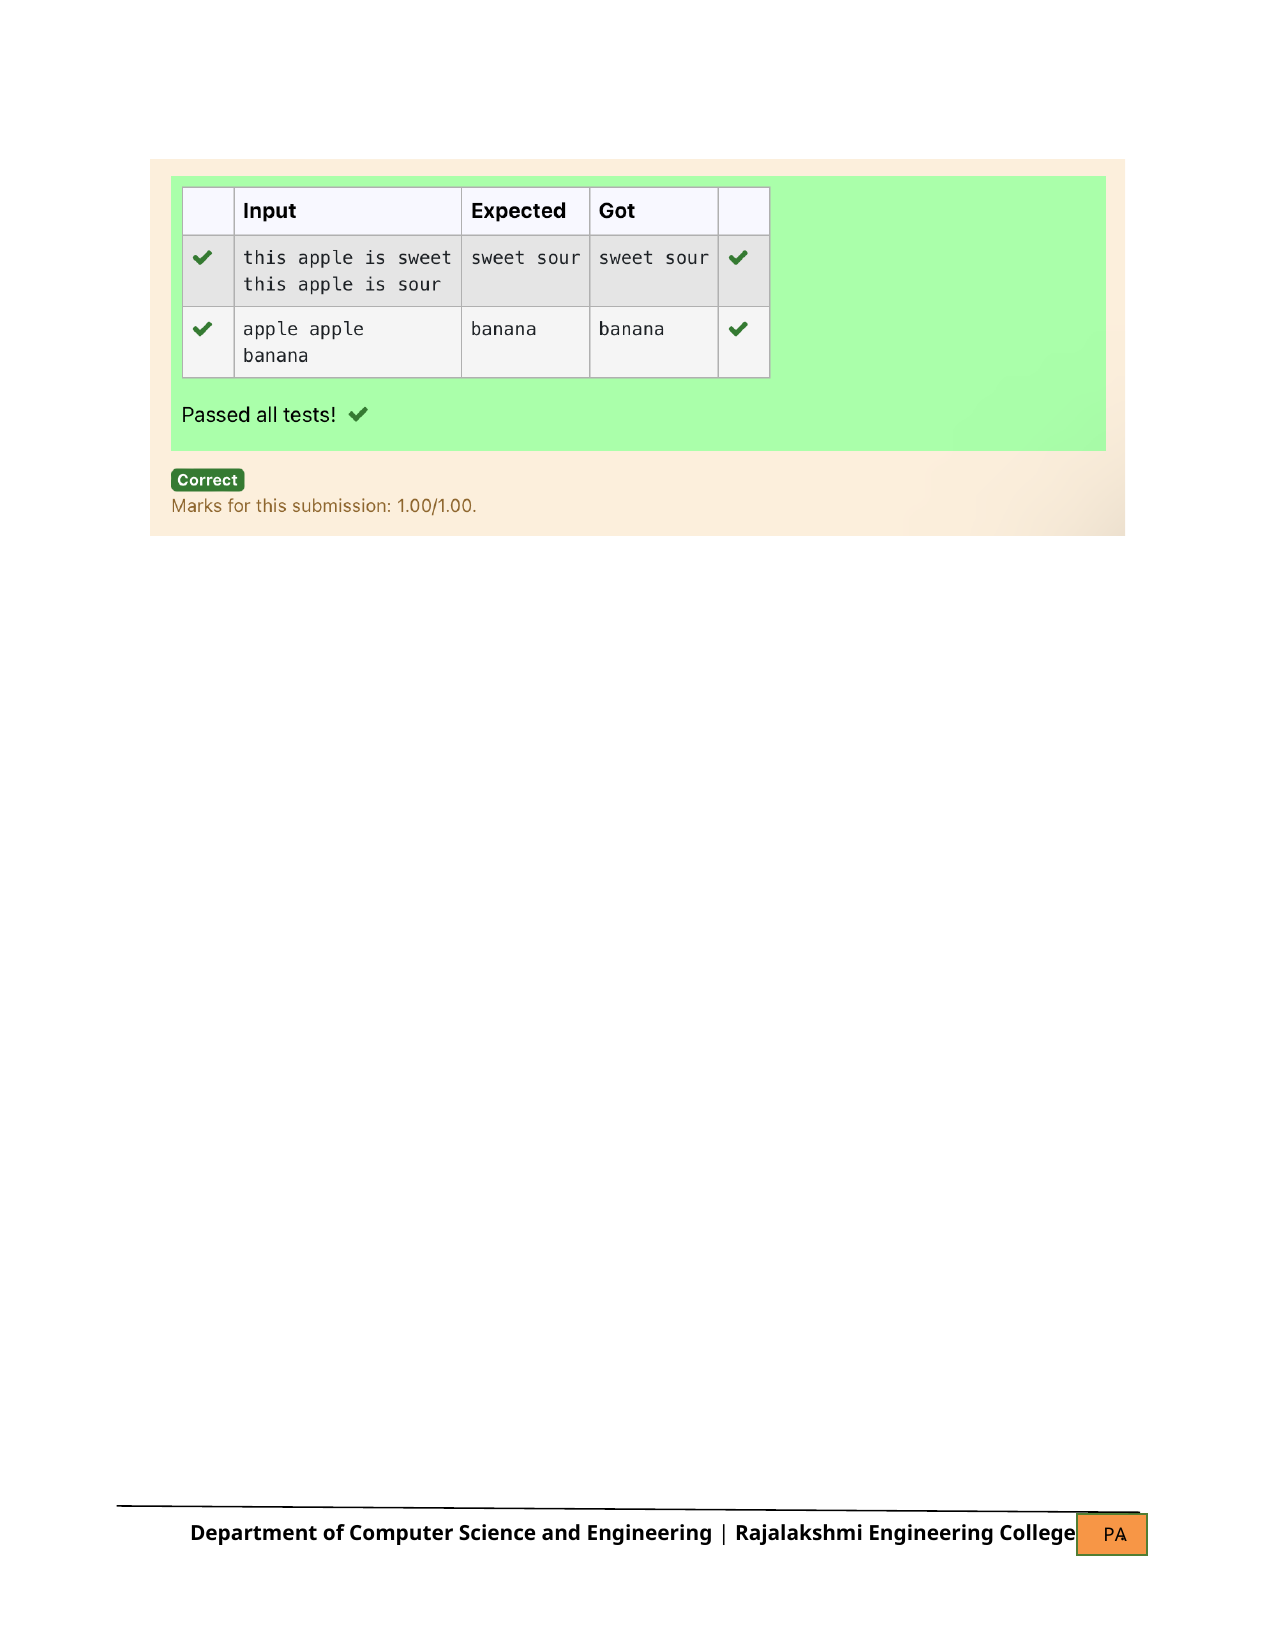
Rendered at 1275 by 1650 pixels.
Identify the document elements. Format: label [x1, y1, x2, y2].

picture [150, 150, 1125, 536]
